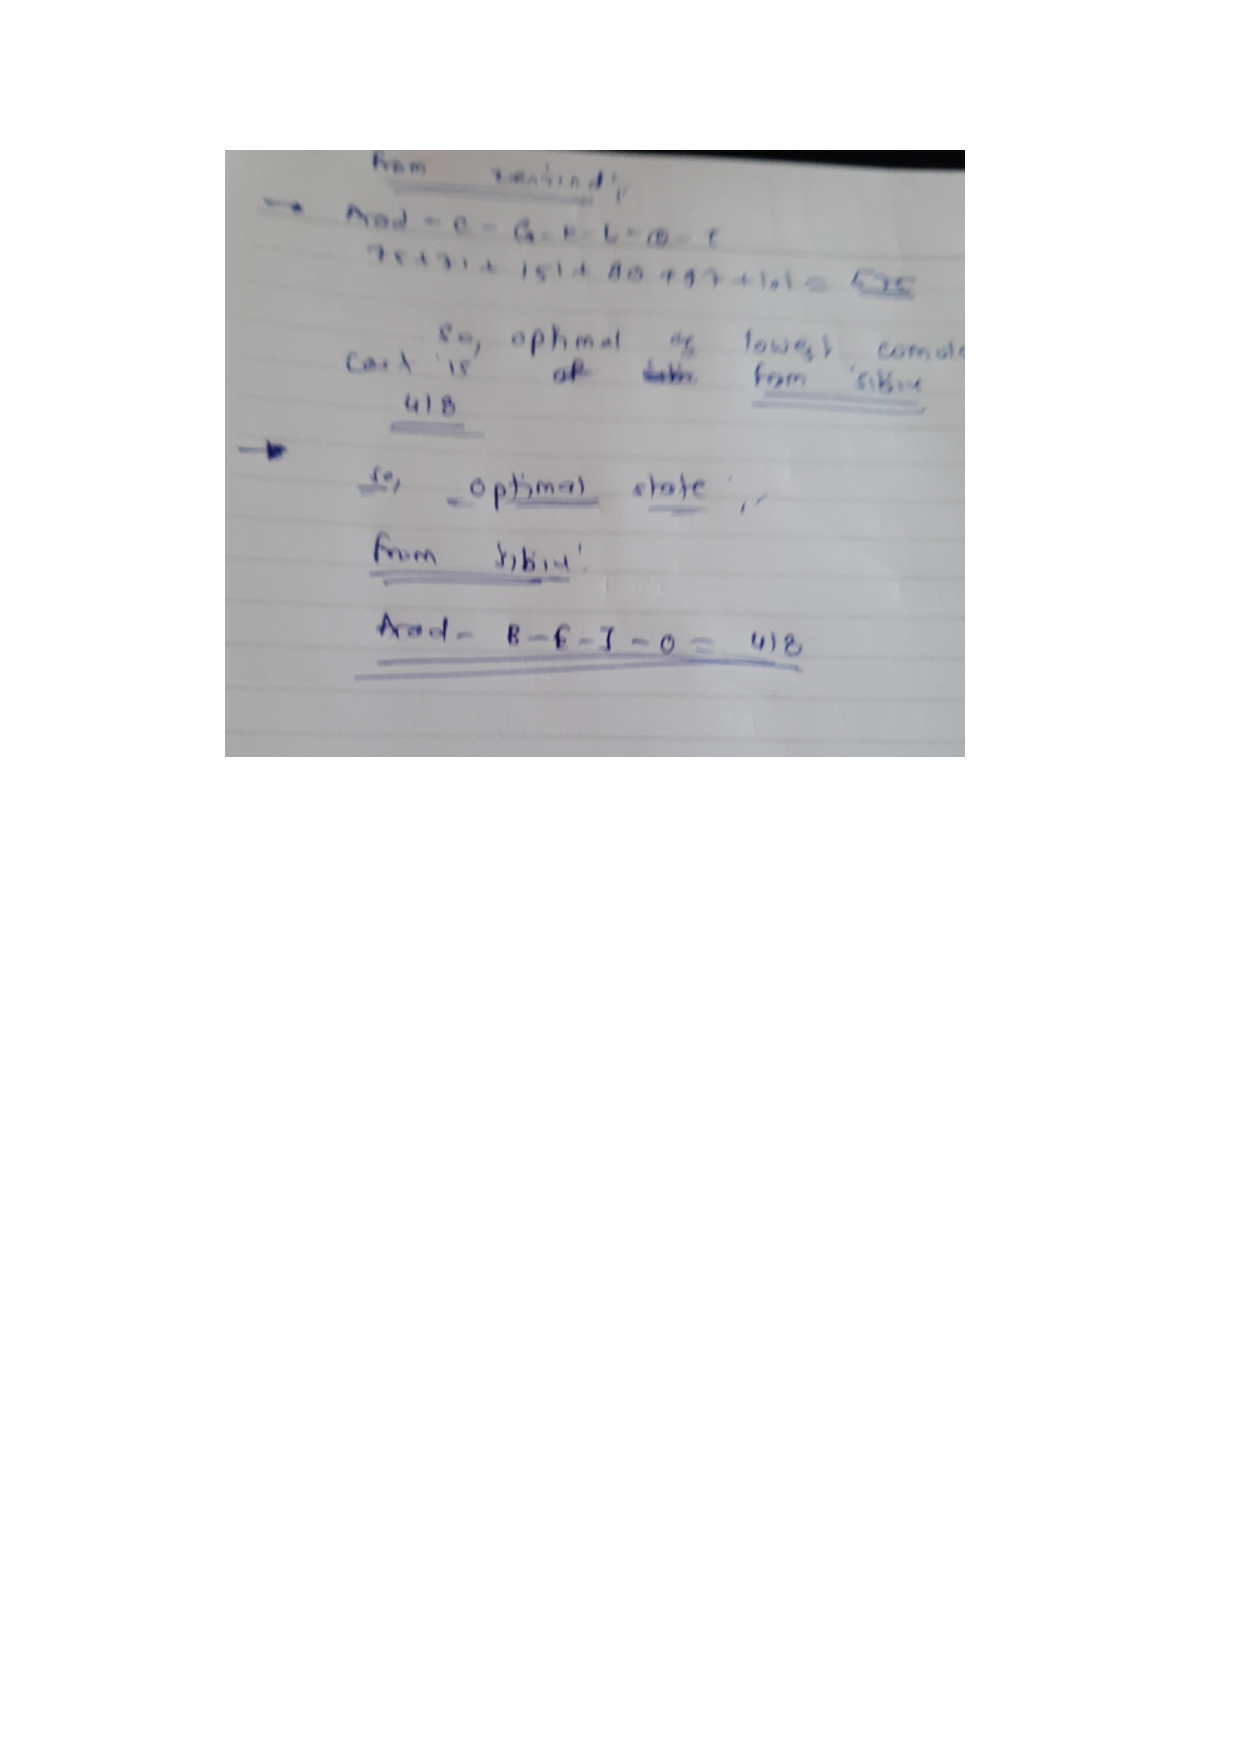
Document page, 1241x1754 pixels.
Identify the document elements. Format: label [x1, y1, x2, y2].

picture [225, 150, 965, 757]
